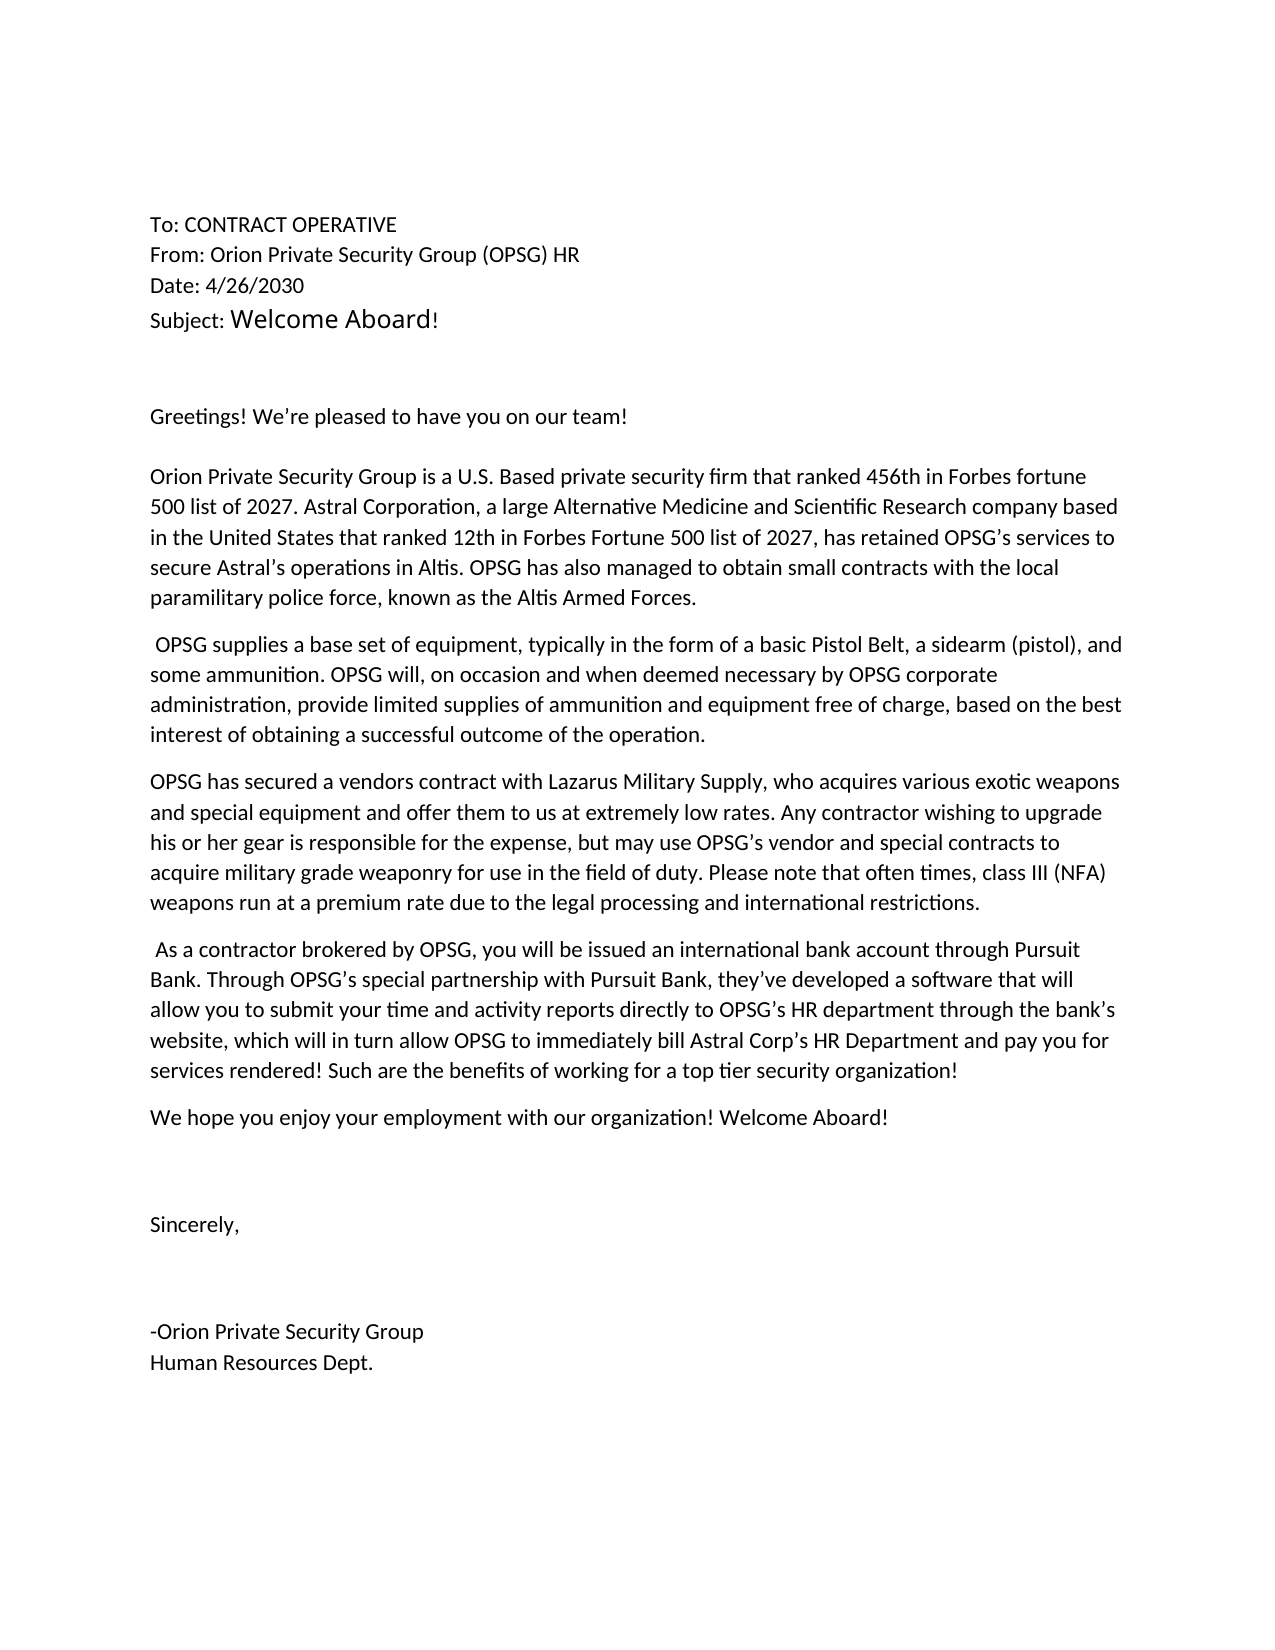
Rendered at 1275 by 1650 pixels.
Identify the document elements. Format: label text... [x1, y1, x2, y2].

text -Orion Private Security Group Human Resources Dept. [150, 1317, 1125, 1376]
text Greetings! We’re pleased to have you on our team! Orion Private Security Group is a U.S. Based private security firm that ranked 456th in Forbes fortune 500 list of 2027. Astral Corporation, a large Alternative Medicine and Scientific Research company based in the United States that ranked 12th in Forbes Fortune 500 list of 2027, has retained OPSG’s services to secure Astral’s operations in Altis. OPSG has also managed to obtain small contracts with the local paramilitary police force, known as the Altis Armed Forces. [150, 402, 1125, 611]
text OPSG supplies a base set of equipment, typically in the form of a basic Pistol Belt, a sidearm (pistol), and some ammunition. OPSG will, on occasion and when deemed necessary by OPSG corporate administration, provide limited supplies of ammunition and equipment free of charge, based on the best interest of obtaining a successful outcome of the operation. [150, 630, 1125, 749]
text We hope you enjoy your employment with our organization! Welcome Aboard! [150, 1103, 1125, 1131]
text Sincerely, [150, 1150, 1125, 1299]
text As a contractor brokered by OPSG, you will be issued an international bank account through Pursuit Bank. Through OPSG’s special partnership with Pursuit Bank, they’ve developed a software that will allow you to submit your time and activity reports directly to OPSG’s HR department through the bank’s website, which will in turn allow OPSG to immediately bill Astral Corp’s HR Department and pay you for services rendered! Such are the benefits of working for a top tier security organization! [150, 935, 1125, 1084]
text To: CONTRACT OPERATIVE From: Orion Private Security Group (OPSG) HR Date: 4/26/2030 Subject: Welcome Aboard! [150, 150, 1125, 336]
text OPSG has secured a vendors contract with Lazarus Military Supply, who acquires various exotic weapons and special equipment and offer them to us at extremely low rates. Any contractor wishing to upgrade his or her gear is responsible for the expense, but may use OPSG’s vendor and special contracts to acquire military grade weaponry for use in the field of duty. Please note that often times, class III (NFA) weapons run at a premium rate due to the legal processing and international restrictions. [150, 767, 1125, 916]
